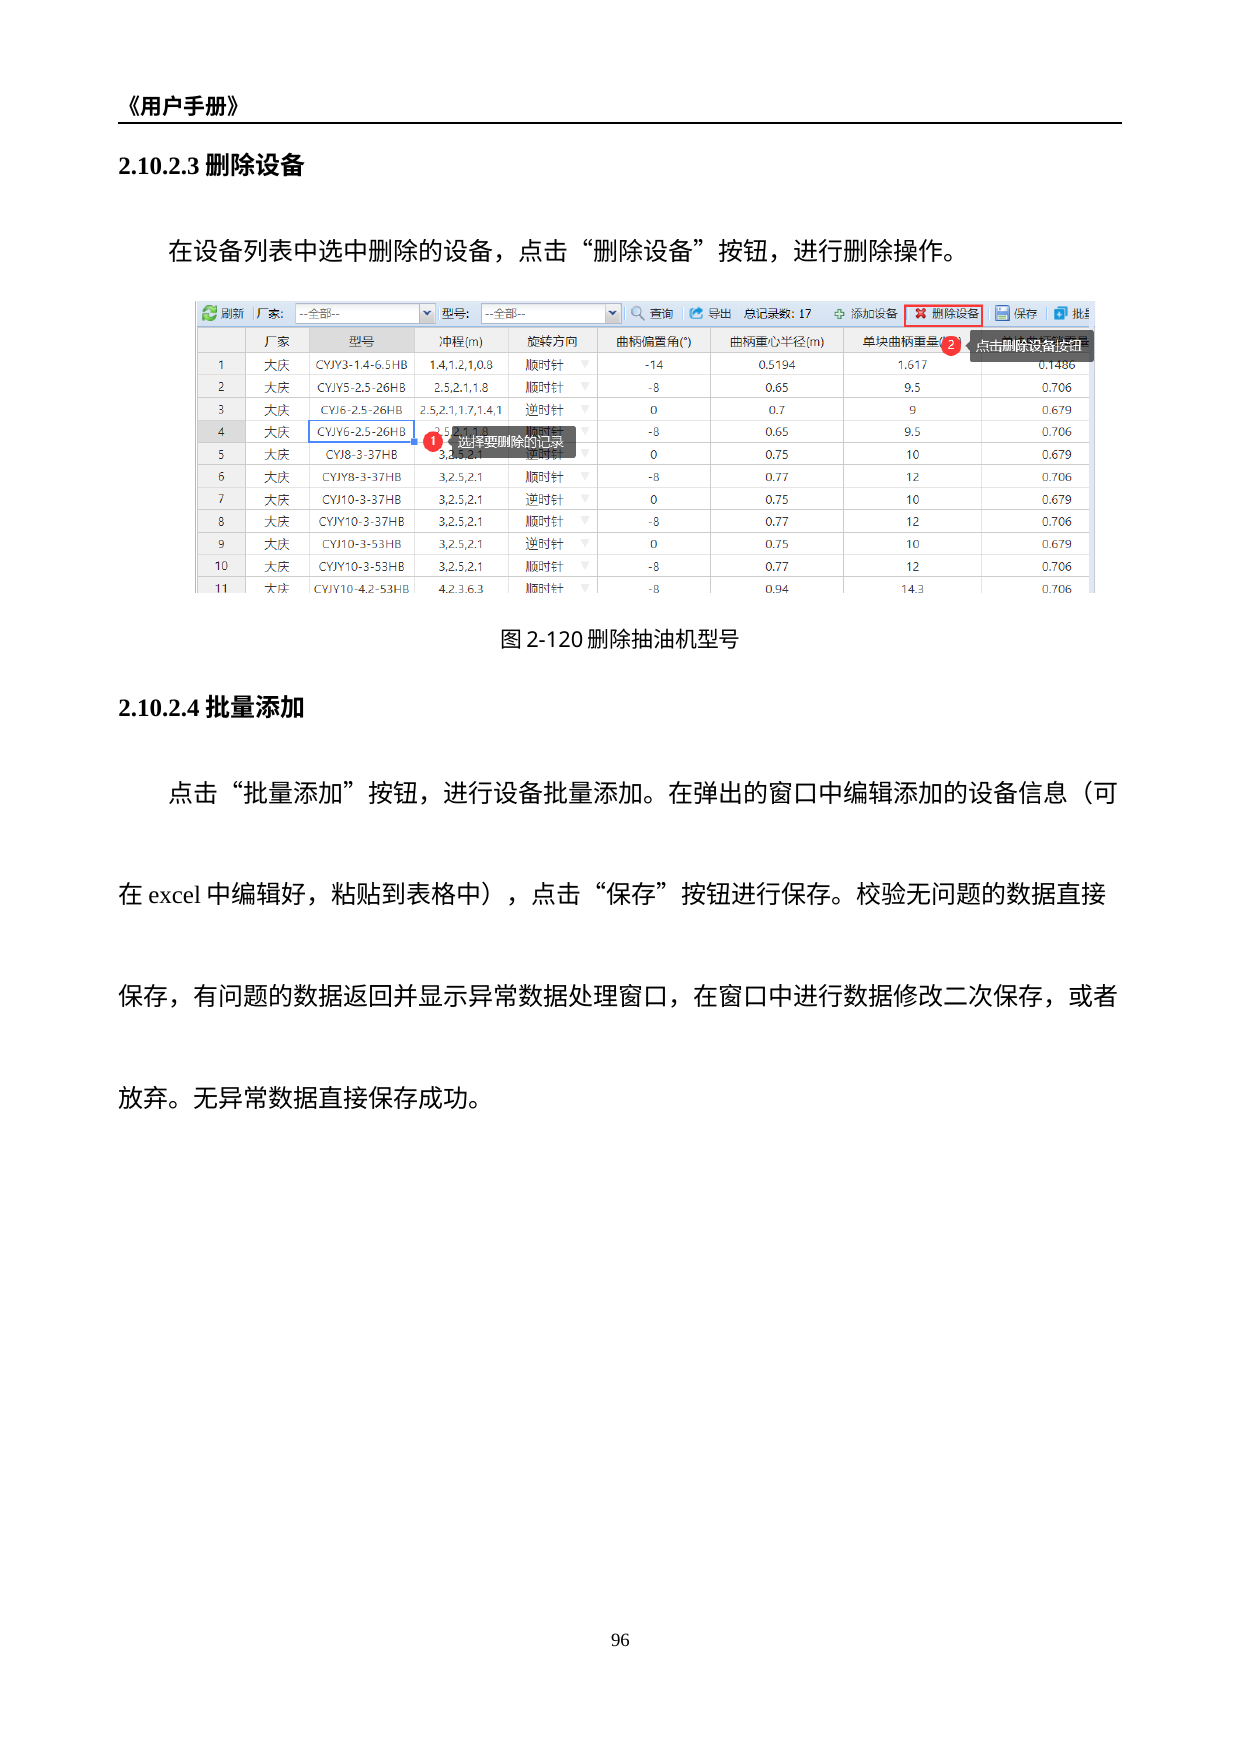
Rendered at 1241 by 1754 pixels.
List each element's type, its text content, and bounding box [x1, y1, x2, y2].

text 在设备列表中选中删除的设备，点击“删除设备”按钮，进行删除操作。 [118, 215, 1122, 283]
text 图2-120删除抽油机型号 [118, 621, 1122, 655]
picture [195, 301, 1096, 593]
subtitle 2.10.2.3 删除设备 [118, 129, 1122, 197]
text 点击“批量添加”按钮，进行设备批量添加。在弹出的窗口中编辑添加的设备信息（可在excel中编辑好，粘贴到表格中），点击“保存”按钮进行保存。校验无问题的数据直接保存，有问题的数据返回并显示异常数据处理窗口，在窗口中进行数据修改二次保存，或者放弃。无异常数据直接保存成功。 [118, 757, 1122, 1131]
subtitle 2.10.2.4 批量添加 [118, 671, 1122, 739]
